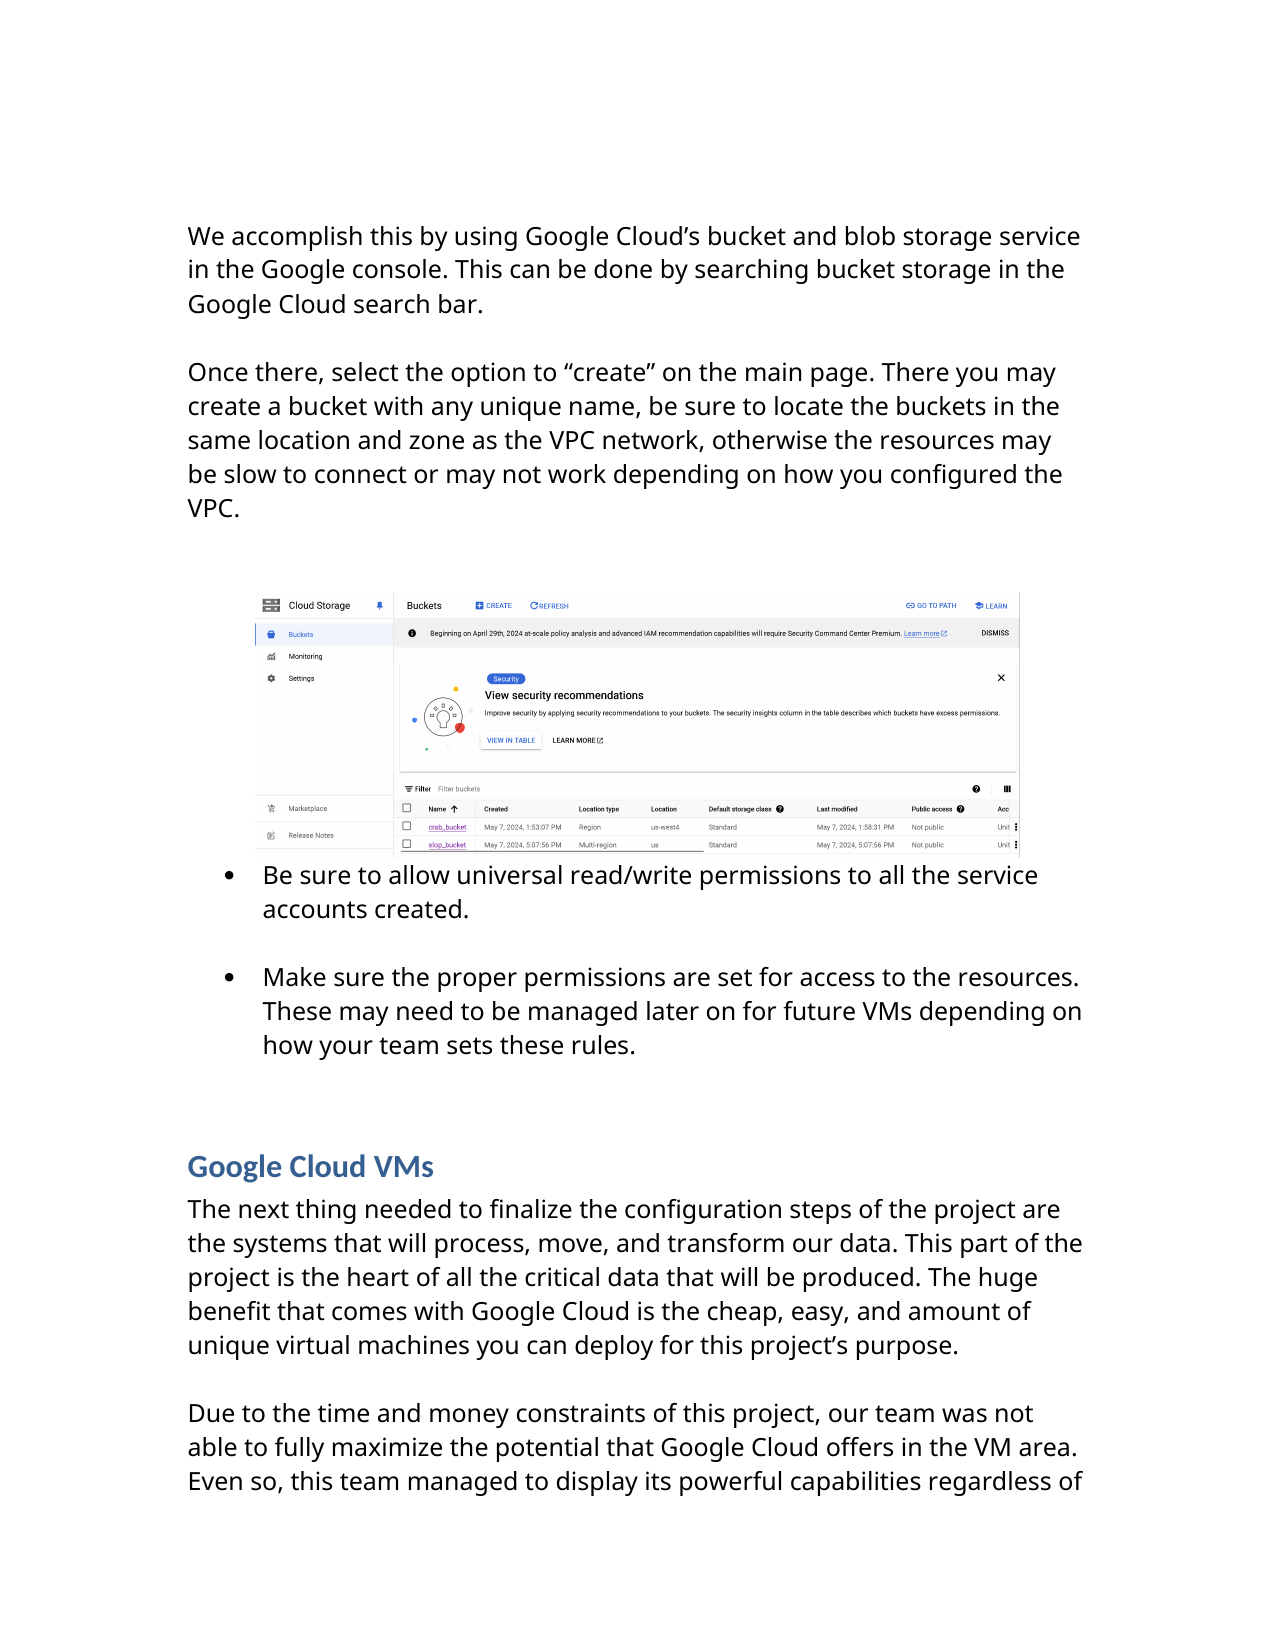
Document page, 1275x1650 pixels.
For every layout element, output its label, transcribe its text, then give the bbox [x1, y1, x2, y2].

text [187, 1396, 1087, 1498]
text Once there, select the option to “create” on the main page. There you may create a bucket with any unique name, be sure to locate the buckets in the same location and zone as the VPC network, otherwise the resources may be slow to connect or may not work depending on how you configured the VPC. [187, 354, 1087, 525]
picture [255, 592, 1020, 858]
list Be sure to allow universal read/write permissions to all the service accounts created. [225, 858, 1087, 926]
text The next thing needed to finalize the configuration steps of the project are the systems that will process, move, and transform our data. This part of the project is the heart of all the critical data that will be produced. The huge benefit that comes with Google Cloud is the cheap, easy, and amount of unique virtual machines you can deploy for this project’s purpose. [187, 1191, 1087, 1362]
text We accomplish this by using Google Cloud’s bucket and blob storage service in the Google console. This can be done by searching bucket storage in the Google Cloud search bar. [187, 218, 1087, 320]
list Make sure the proper permissions are set for access to the resources. These may need to be managed later on for future VMs depending on how your team sets these rules. [225, 960, 1087, 1062]
subtitle Google Cloud VMs [187, 1146, 1087, 1186]
